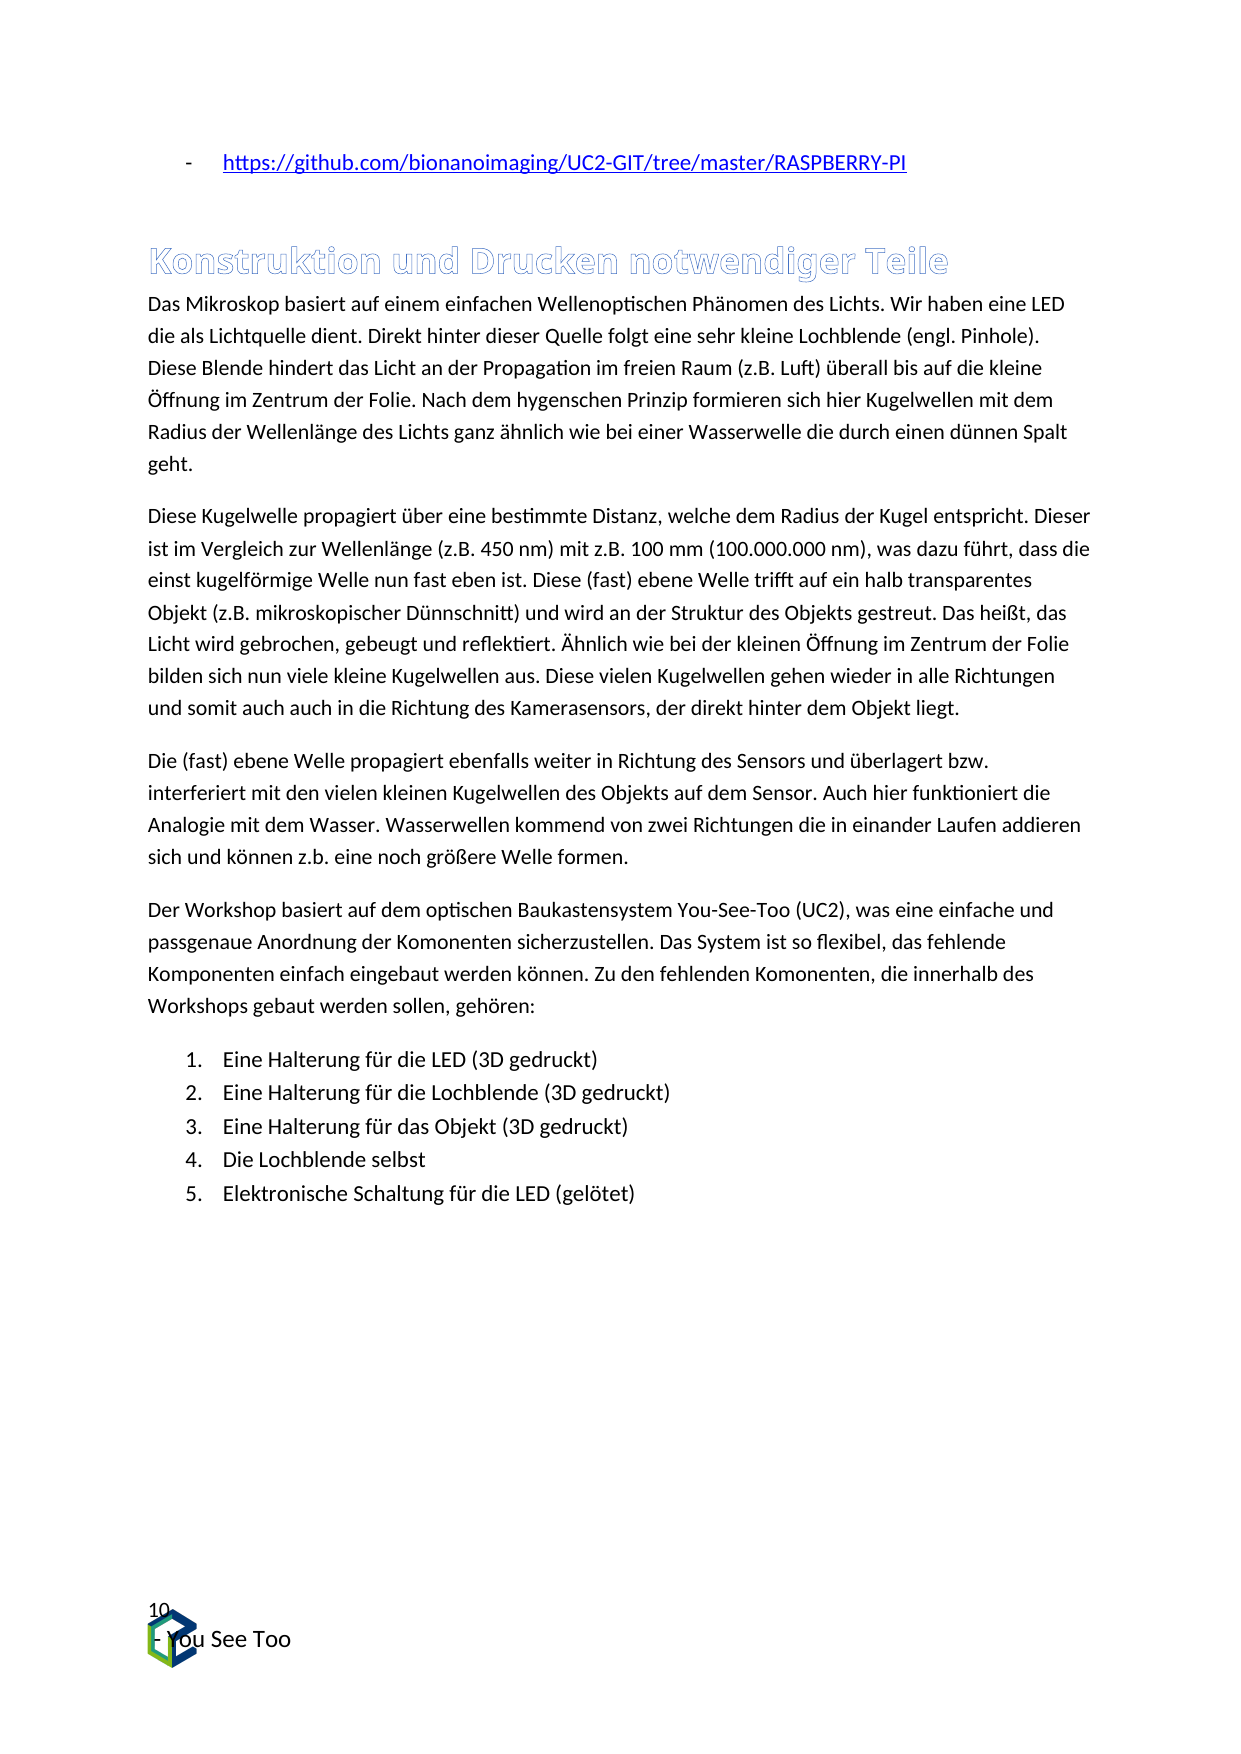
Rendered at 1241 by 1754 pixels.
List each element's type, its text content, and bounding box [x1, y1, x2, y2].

list Elektronische Schaltung für die LED (gelötet) [185, 1179, 1093, 1207]
picture [147, 1609, 197, 1668]
list Eine Halterung für die Lochblende (3D gedruckt) [185, 1078, 1093, 1106]
text Der Workshop basiert auf dem optischen Baukastensystem You-See-Too (UC2), was eine einfache und passgenaue Anordnung der Komonenten sicherzustellen. Das System ist so flexibel, das fehlende Komponenten einfach eingebaut werden können. Zu den fehlenden Komonenten, die innerhalb des Workshops gebaut werden sollen, gehören: [148, 896, 1093, 1019]
list https://github.com/bionanoimaging/UC2-GIT/tree/master/RASPBERRY-PI [185, 148, 1093, 176]
text Die (fast) ebene Welle propagiert ebenfalls weiter in Richtung des Sensors und überlagert bzw. interferiert mit den vielen kleinen Kugelwellen des Objekts auf dem Sensor. Auch hier funktioniert die Analogie mit dem Wasser. Wasserwellen kommend von zwei Richtungen die in einander Laufen addieren sich und können z.b. eine noch größere Welle formen. [148, 747, 1093, 870]
text Diese Kugelwelle propagiert über eine bestimmte Distanz, welche dem Radius der Kugel entspricht. Dieser ist im Vergleich zur Wellenlänge (z.B. 450 nm) mit z.B. 100 mm (100.000.000 nm), was dazu führt, dass die einst kugelförmige Welle nun fast eben ist. Diese (fast) ebene Welle trifft auf ein halb transparentes Objekt (z.B. mikroskopischer Dünnschnitt) und wird an der Struktur des Objekts gestreut. Das heißt, das Licht wird gebrochen, gebeugt und reflektiert. Ähnlich wie bei der kleinen Öffnung im Zentrum der Folie bilden sich nun viele kleine Kugelwellen aus. Diese vielen Kugelwellen gehen wieder in alle Richtungen und somit auch auch in die Richtung des Kamerasensors, der direkt hinter dem Objekt liegt. [148, 503, 1093, 721]
list Eine Halterung für die LED (3D gedruckt) [185, 1045, 1093, 1073]
picture [160, 1609, 167, 1616]
list Die Lochblende selbst [185, 1146, 1093, 1173]
list Eine Halterung für das Objekt (3D gedruckt) [185, 1112, 1093, 1140]
subtitle Konstruktion und Drucken notwendiger Teile [148, 236, 1093, 284]
text Das Mikroskop basiert auf einem einfachen Wellenoptischen Phänomen des Lichts. Wir haben eine LED die als Lichtquelle dient. Direkt hinter dieser Quelle folgt eine sehr kleine Lochblende (engl. Pinhole). Diese Blende hindert das Licht an der Propagation im freien Raum (z.B. Luft) überall bis auf die kleine Öffnung im Zentrum der Folie. Nach dem hygenschen Prinzip formieren sich hier Kugelwellen mit dem Radius der Wellenlänge des Lichts ganz ähnlich wie bei einer Wasserwelle die durch einen dünnen Spalt geht. [148, 290, 1093, 477]
